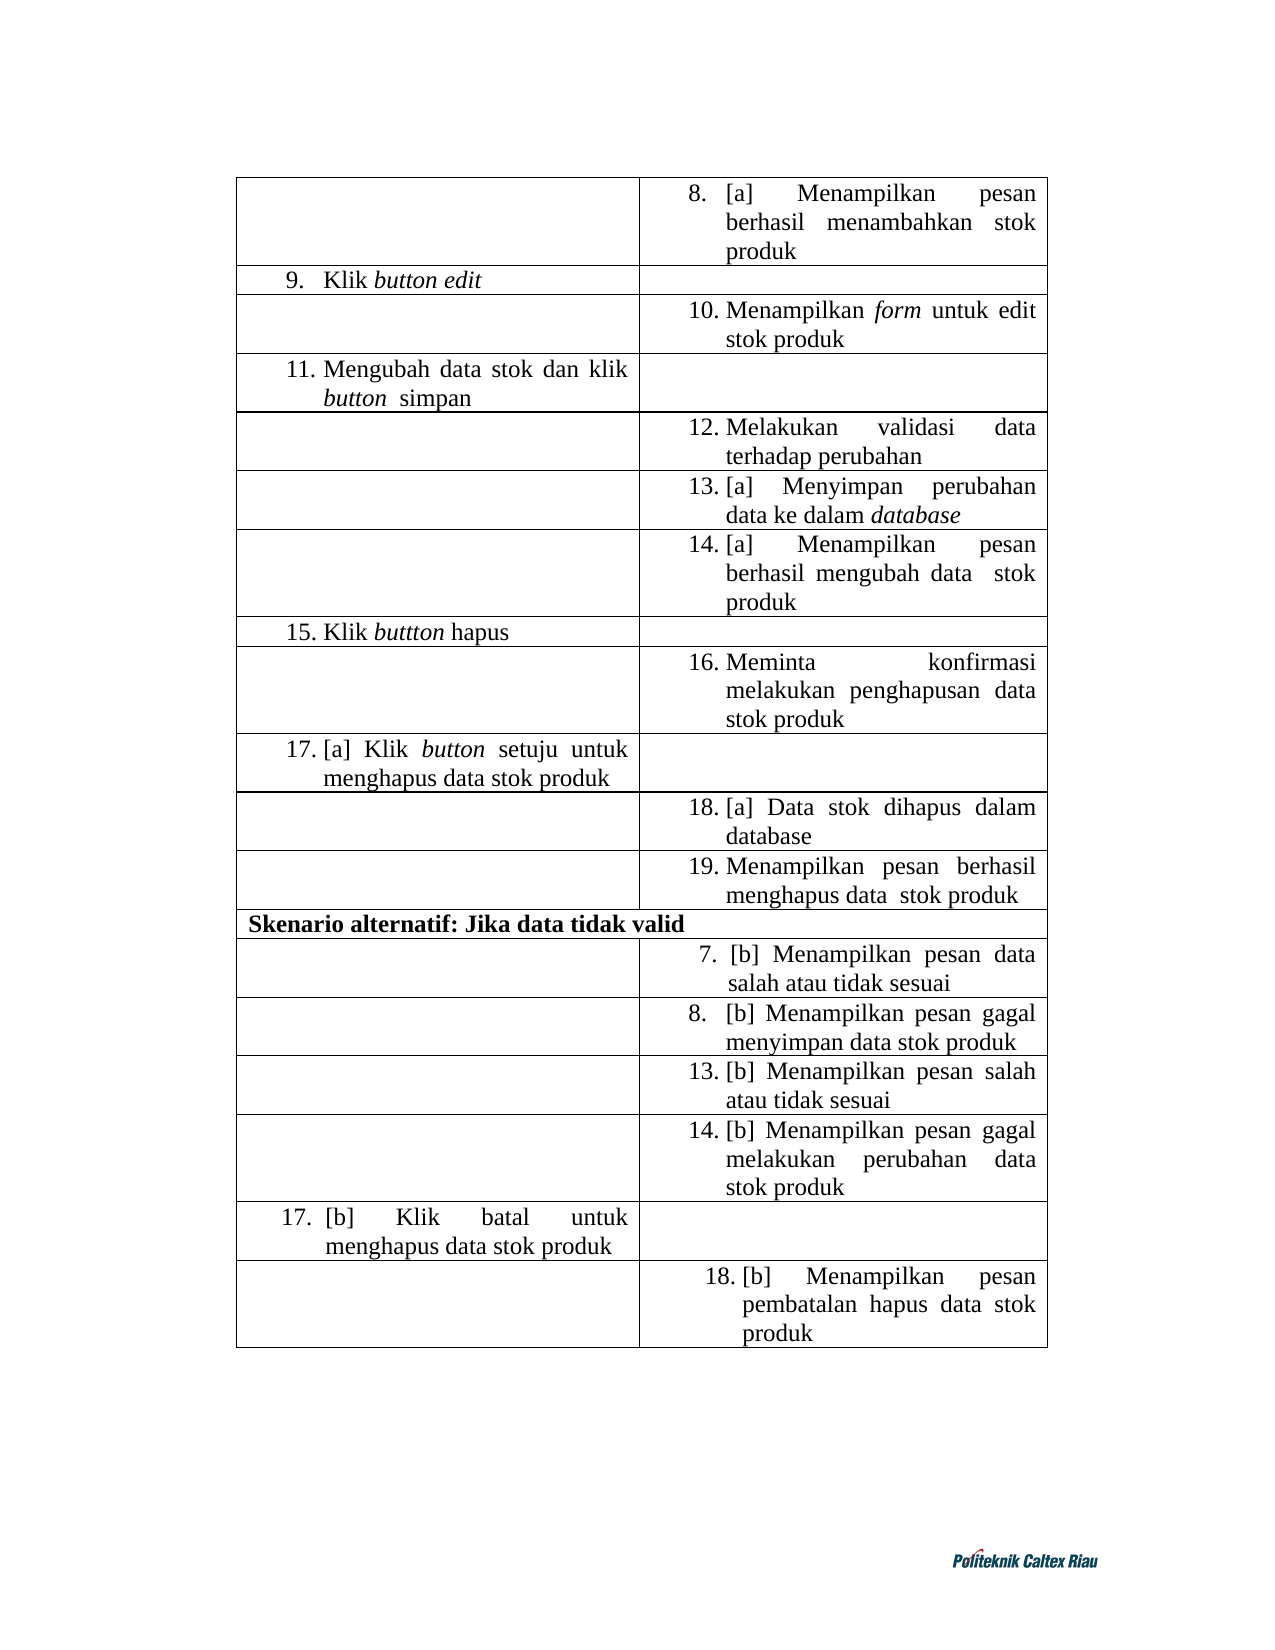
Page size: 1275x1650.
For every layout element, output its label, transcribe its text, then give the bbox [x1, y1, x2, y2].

table_cell [640, 266, 1047, 294]
table_cell Mengubah data stok dan klik button simpan [237, 354, 639, 411]
table_cell [237, 178, 639, 264]
table_cell [237, 851, 639, 908]
table_cell [237, 413, 639, 470]
table_cell Klik buttton hapus [237, 617, 639, 646]
table_cell [a] Data stok dihapus dalam database [640, 793, 1047, 850]
table_cell [237, 1056, 639, 1114]
table_cell [237, 1261, 639, 1347]
table_cell Skenario alternatif: Jika data tidak valid [237, 910, 1047, 938]
picture [951, 1548, 1098, 1570]
table_cell [b] Menampilkan pesan pembatalan hapus data stok produk [640, 1261, 1047, 1347]
table_cell Menampilkan pesan berhasil menghapus data stok produk [640, 851, 1047, 908]
table_cell [237, 647, 639, 733]
table_cell [b] Menampilkan pesan salah atau tidak sesuai [640, 1056, 1047, 1114]
table_cell 7. [b] Menampilkan pesan data salah atau tidak sesuai [640, 939, 1047, 997]
table_cell [a] Menampilkan pesan berhasil menambahkan stok produk [640, 178, 1047, 264]
table_cell [237, 998, 639, 1055]
table_cell [a] Menyimpan perubahan data ke dalam database [640, 471, 1047, 528]
table_cell [b] Menampilkan pesan gagal menyimpan data stok produk [640, 998, 1047, 1055]
table_cell [640, 354, 1047, 411]
table_cell [237, 939, 639, 997]
table_cell [a] Menampilkan pesan berhasil mengubah data stok produk [640, 530, 1047, 616]
table_cell Melakukan validasi data terhadap perubahan [640, 413, 1047, 470]
table_cell [237, 471, 639, 528]
table_cell [237, 530, 639, 616]
table_cell [640, 617, 1047, 646]
table_cell [a] Klik button setuju untuk menghapus data stok produk [237, 734, 639, 791]
table_cell [237, 295, 639, 353]
table_cell [237, 1115, 639, 1201]
table_cell [b] Klik batal untuk menghapus data stok produk [237, 1202, 639, 1260]
table_cell [640, 1202, 1047, 1260]
table_cell [237, 793, 639, 850]
table_cell Klik button edit [237, 266, 639, 294]
table_cell Meminta konfirmasi melakukan penghapusan data stok produk [640, 647, 1047, 733]
table_cell Menampilkan form untuk edit stok produk [640, 295, 1047, 353]
table_cell [640, 734, 1047, 791]
table_cell [b] Menampilkan pesan gagal melakukan perubahan data stok produk [640, 1115, 1047, 1201]
